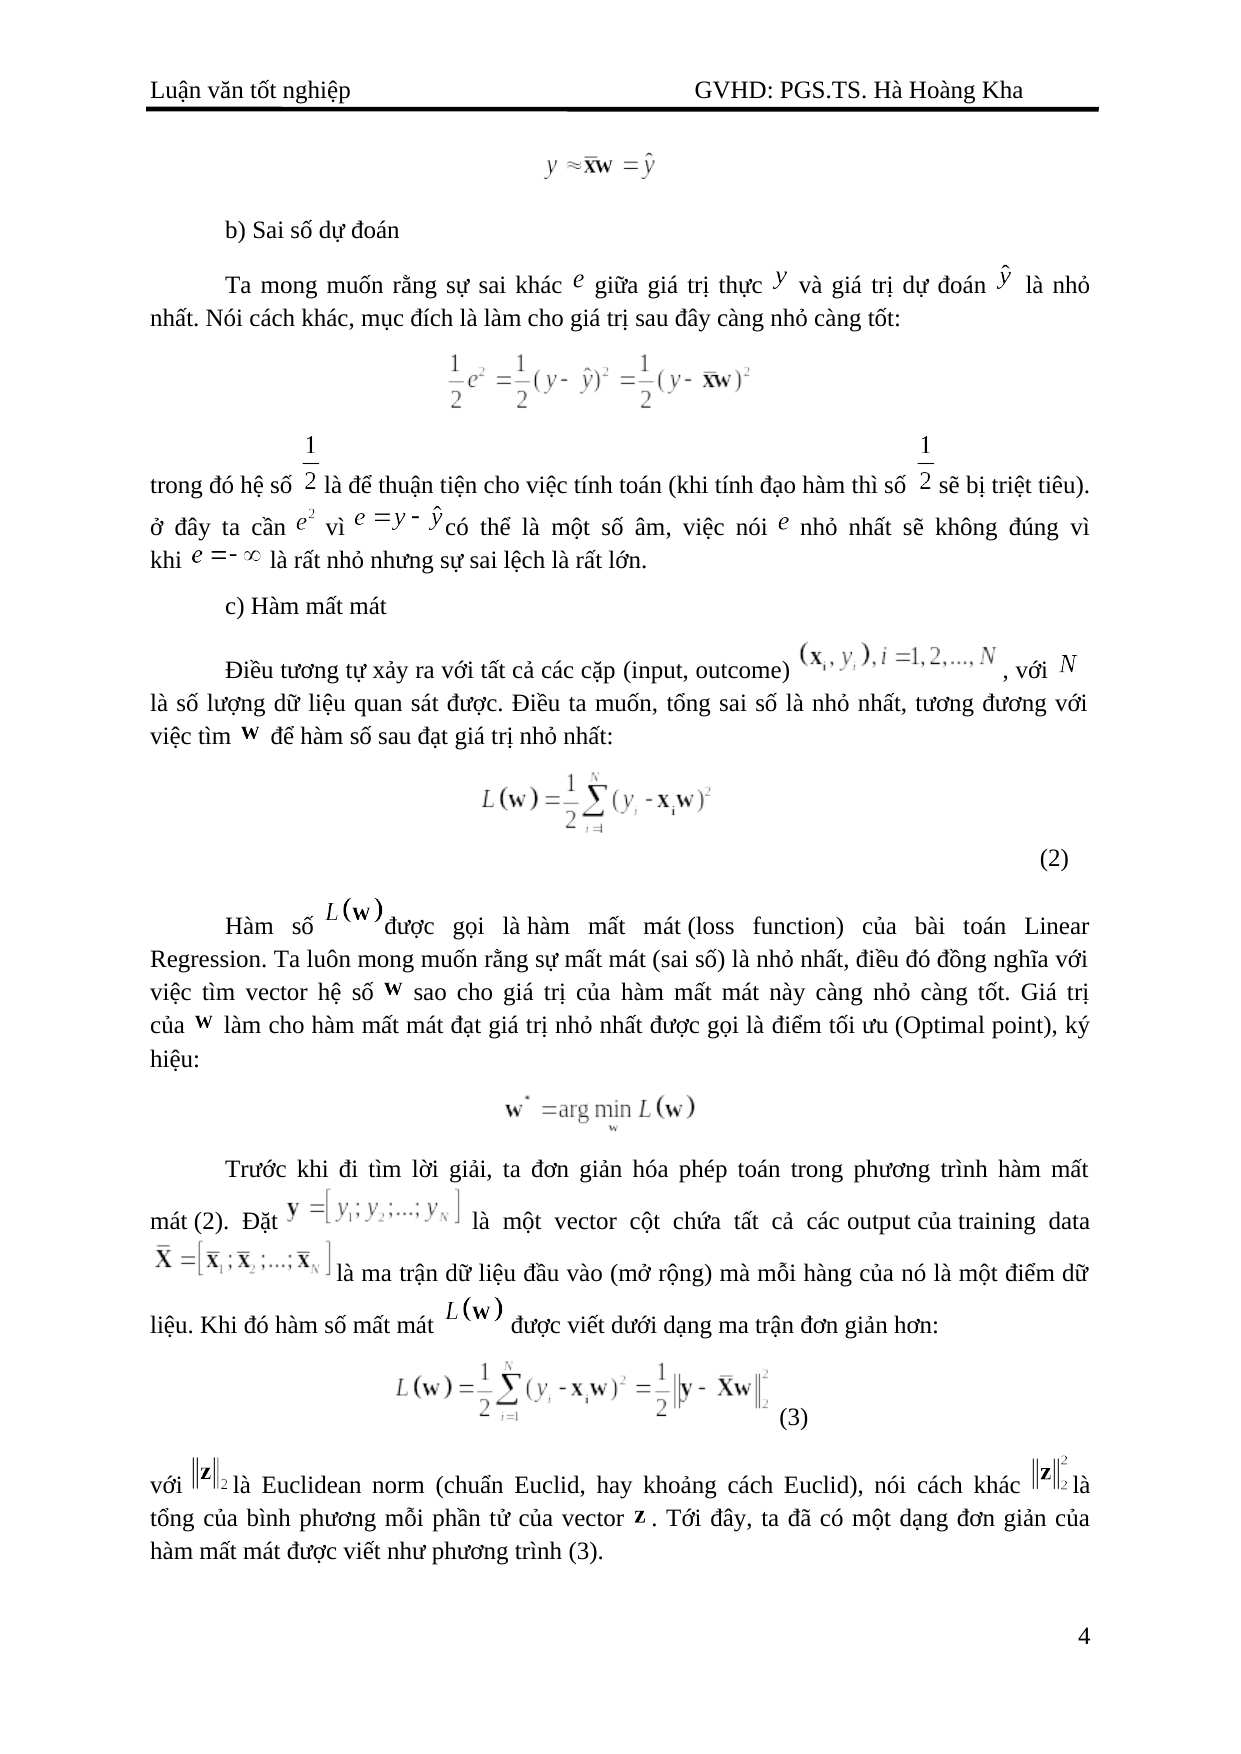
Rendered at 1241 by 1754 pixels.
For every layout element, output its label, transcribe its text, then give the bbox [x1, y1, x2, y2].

text (2) [150, 767, 1090, 871]
text (3) [150, 1356, 1090, 1431]
text Trước khi đi tìm lời giải, ta đơn giản hóa phép toán trong phương trình hàm mất mát (2). Đặt là một vector cột chứa tất cả các output của training data là ma trận dữ liệu đầu vào (mở rộng) mà mỗi hàng của nó là một điểm dữ liệu. Khi đó hàm số mất mát được viết dưới dạng ma trận đơn giản hơn: [150, 1154, 1090, 1339]
text b) Sai số dự đoán [150, 215, 1090, 243]
text Hàm số được gọi là hàm mất mát (loss function) của bài toán Linear Regression. Ta luôn mong muốn rằng sự mất mát (sai số) là nhỏ nhất, điều đó đồng nghĩa với việc tìm vector hệ số sao cho giá trị của hàm mất mát này càng nhỏ càng tốt. Giá trị của làm cho hàm mất mát đạt giá trị nhỏ nhất được gọi là điểm tối ưu (Optimal point), ký hiệu: [150, 892, 1090, 1072]
text Ta mong muốn rằng sự sai khác giữa giá trị thực và giá trị dự đoán là nhỏ nhất. Nói cách khác, mục đích là làm cho giá trị sau đây càng nhỏ càng tốt: [150, 260, 1090, 331]
text với là Euclidean norm (chuẩn Euclid, hay khoảng cách Euclid), nói cách khác là tổng của bình phương mỗi phần tử của vector . Tới đây, ta đã có một dạng đơn giản của hàm mất mát được viết như phương trình (3). [150, 1448, 1090, 1565]
text trong đó hệ số là để thuận tiện cho việc tính toán (khi tính đạo hàm thì số sẽ bị triệt tiêu). ở đây ta cần vì có thể là một số âm, việc nói nhỏ nhất sẽ không đúng vì khi là rất nhỏ nhưng sự sai lệch là rất lớn. [150, 429, 1090, 574]
text c) Hàm mất mát [150, 591, 1090, 620]
text Điều tương tự xảy ra với tất cả các cặp (input, outcome) , với là số lượng dữ liệu quan sát được. Điều ta muốn, tổng sai số là nhỏ nhất, tương đương với việc tìm để hàm số sau đạt giá trị nhỏ nhất: [150, 636, 1090, 750]
